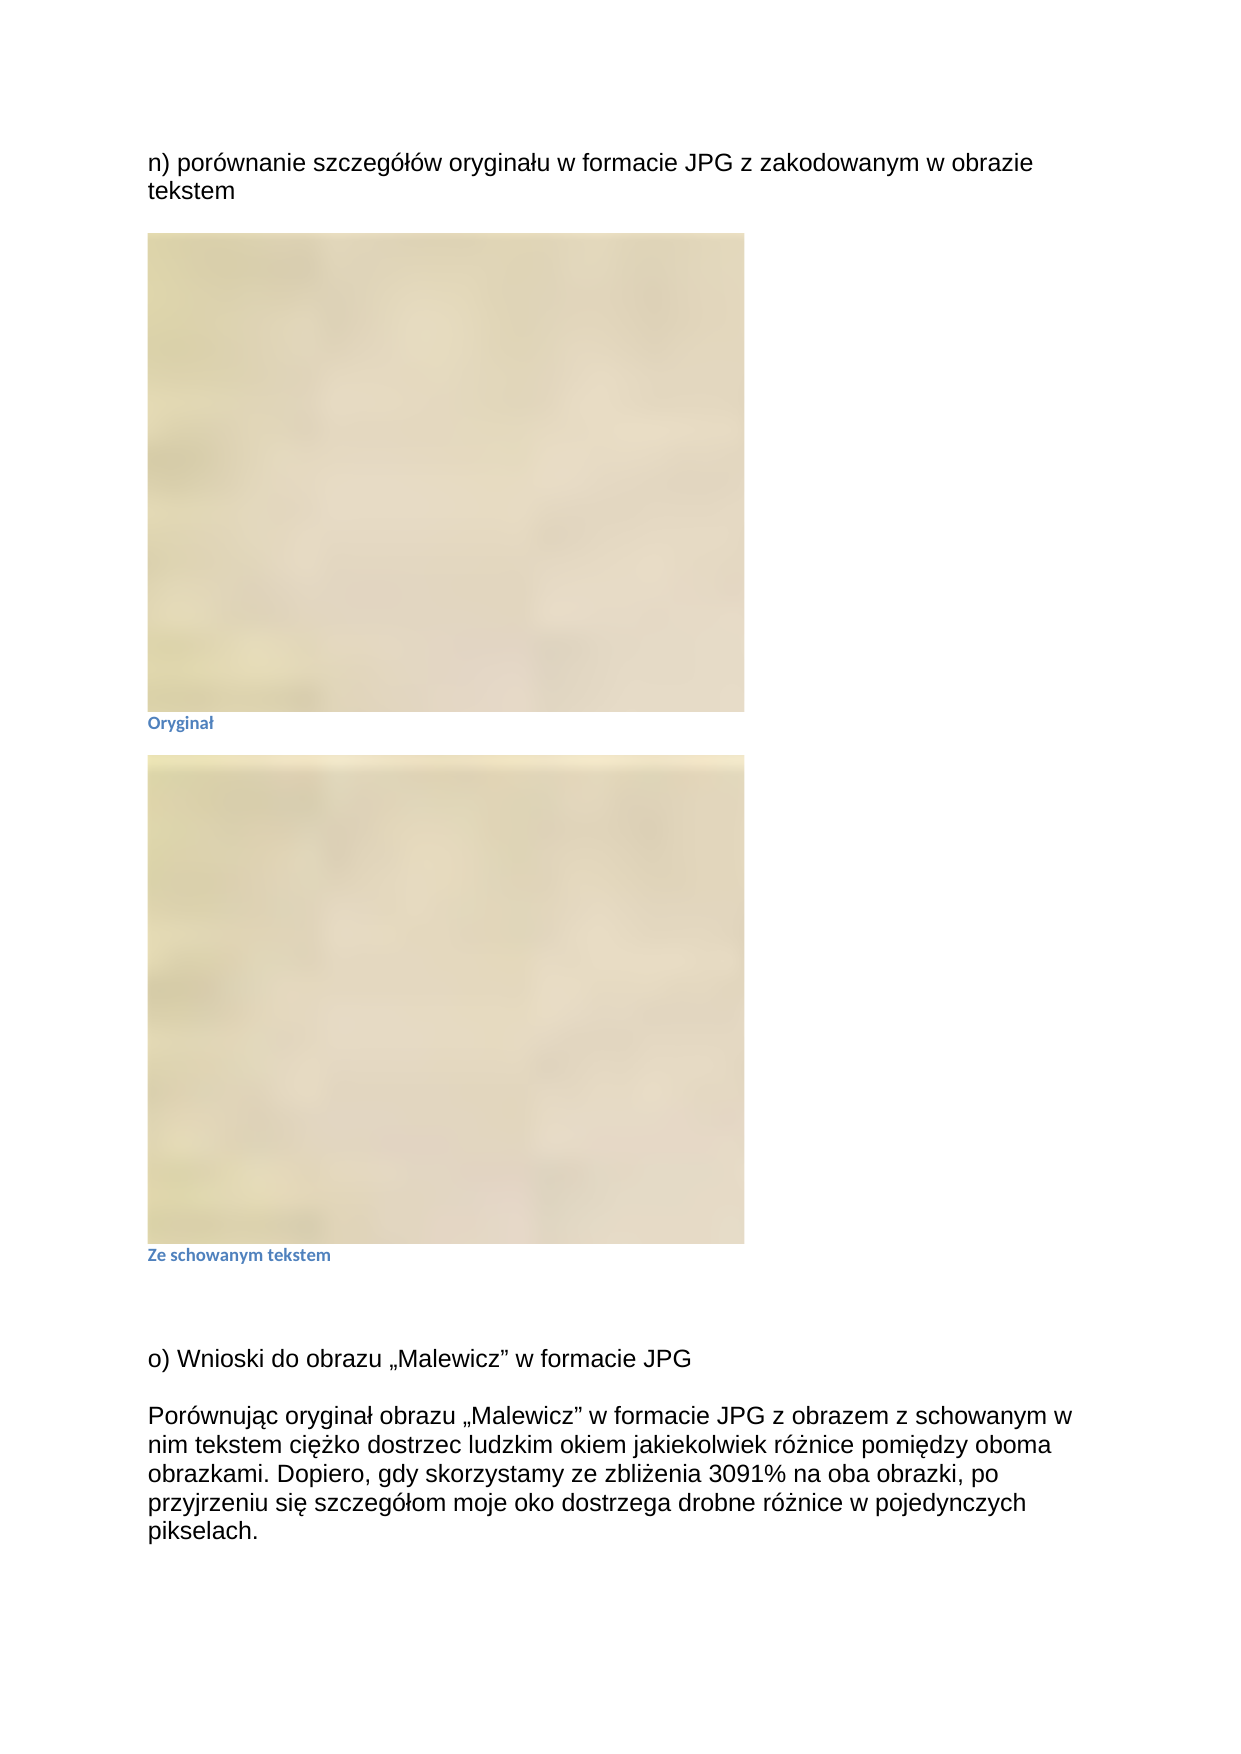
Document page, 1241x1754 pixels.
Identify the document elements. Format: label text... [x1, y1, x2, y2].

text n) porównanie szczegółów oryginału w formacie JPG z zakodowanym w obrazie tekstem [148, 148, 1093, 205]
text Ze schowanym tekstem [148, 1243, 1093, 1266]
text o) Wnioski do obrazu „Malewicz” w formacie JPG Porównując oryginał obrazu „Malewicz” w formacie JPG z obrazem z schowanym w nim tekstem ciężko dostrzec ludzkim okiem jakiekolwiek różnice pomiędzy oboma obrazkami. Dopiero, gdy skorzystamy ze zbliżenia 3091% na oba obrazki, po przyjrzeniu się szczegółom moje oko dostrzega drobne różnice w pojedynczych pikselach. [148, 1344, 1093, 1545]
text Oryginał [148, 711, 1093, 734]
picture [147, 755, 745, 1244]
picture [147, 233, 745, 712]
